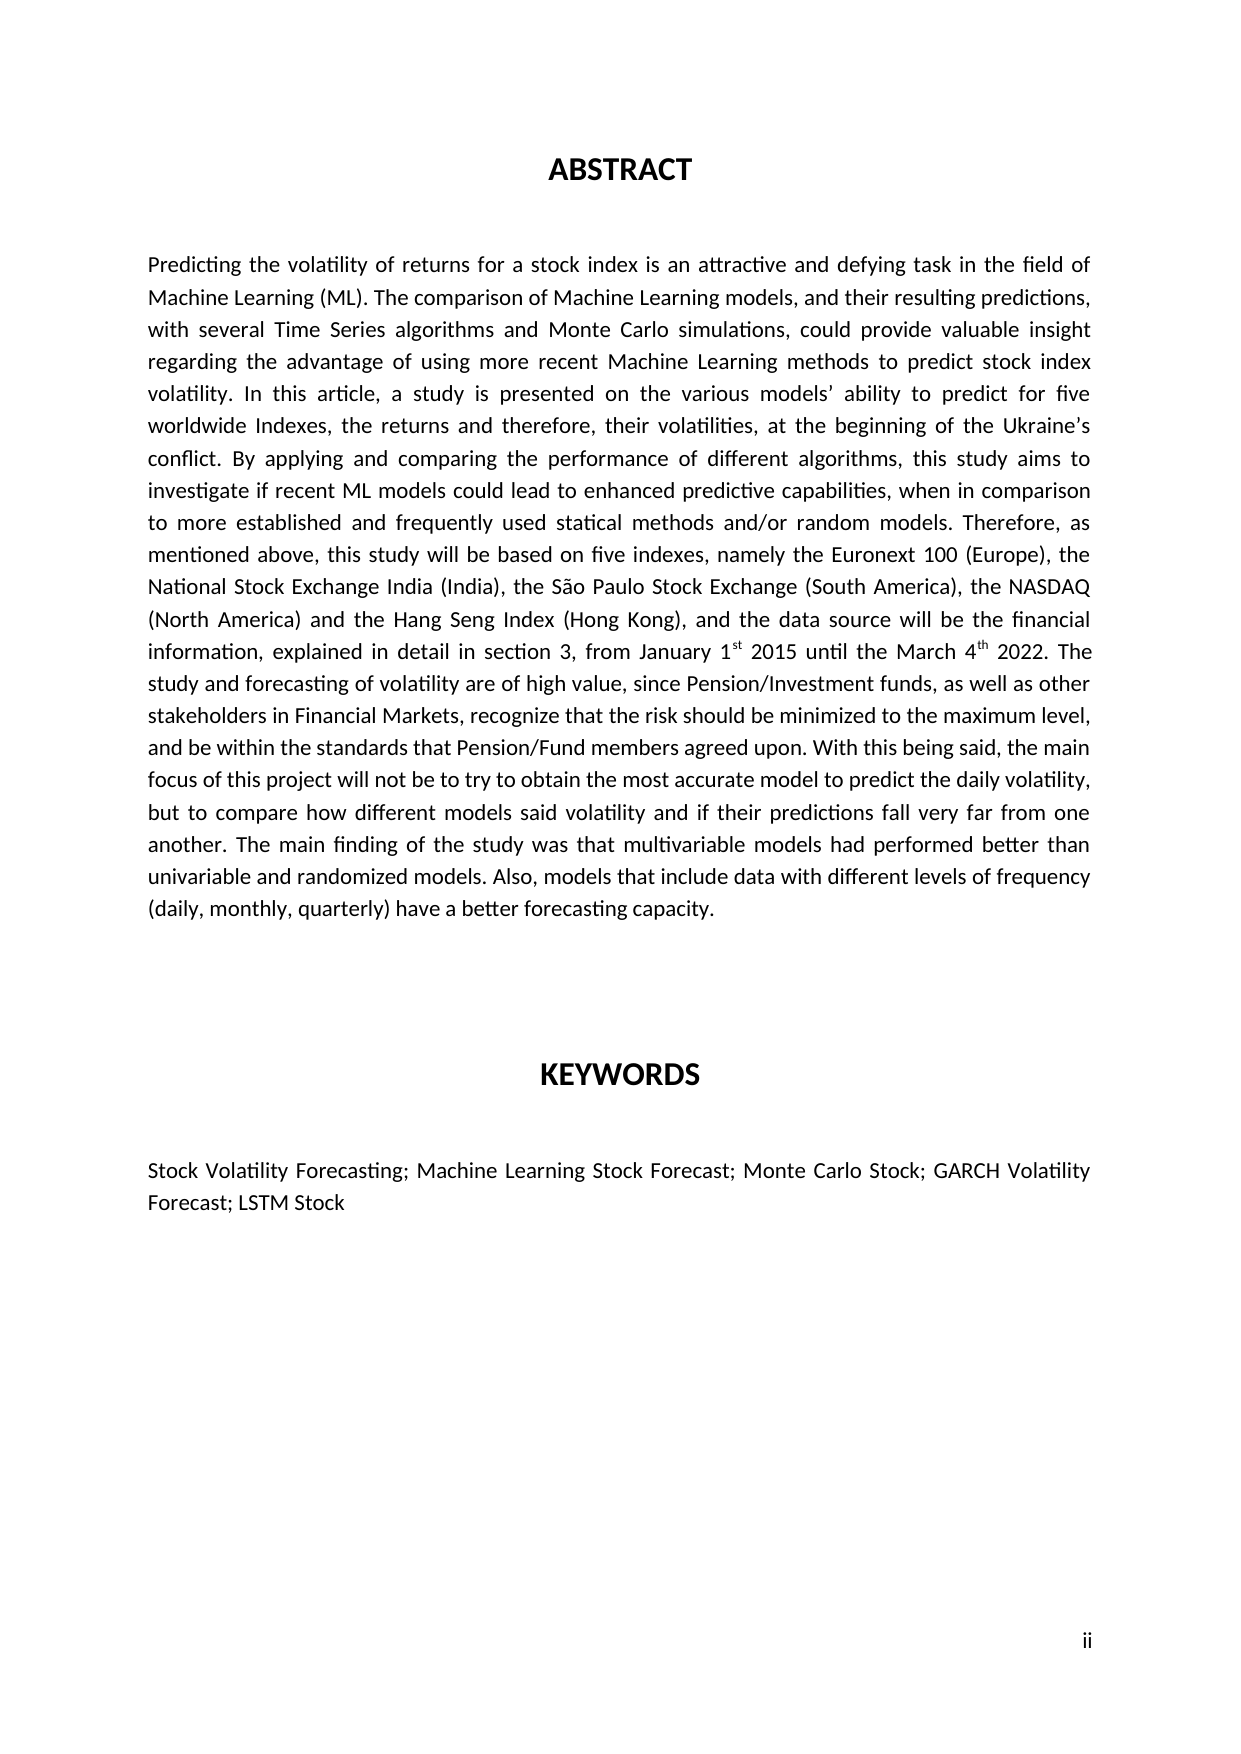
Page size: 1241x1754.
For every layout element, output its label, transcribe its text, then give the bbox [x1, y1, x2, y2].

text Stock Volatility Forecasting; Machine Learning Stock Forecast; Monte Carlo Stock; GARCH Volatility Forecast; LSTM Stock [148, 1156, 1092, 1217]
text Abstract [148, 148, 1092, 188]
text Keywords [148, 1053, 1092, 1094]
text Predicting the volatility of returns for a stock index is an attractive and defying task in the field of Machine Learning (ML). The comparison of Machine Learning models, and their resulting predictions, with several Time Series algorithms and Monte Carlo simulations, could provide valuable insight regarding the advantage of using more recent Machine Learning methods to predict stock index volatility. In this article, a study is presented on the various models’ ability to predict for five worldwide Indexes, the returns and therefore, their volatilities, at the beginning of the Ukraine’s conflict. By applying and comparing the performance of different algorithms, this study aims to investigate if recent ML models could lead to enhanced predictive capabilities, when in comparison to more established and frequently used statical methods and/or random models. Therefore, as mentioned above, this study will be based on five indexes, namely the Euronext 100 (Europe), the National Stock Exchange India (India), the São Paulo Stock Exchange (South America), the NASDAQ (North America) and the Hang Seng Index (Hong Kong), and the data source will be the financial information, explained in detail in section 3, from January 1st 2015 until the March 4th 2022. The study and forecasting of volatility are of high value, since Pension/Investment funds, as well as other stakeholders in Financial Markets, recognize that the risk should be minimized to the maximum level, and be within the standards that Pension/Fund members agreed upon. With this being said, the main focus of this project will not be to try to obtain the most accurate model to predict the daily volatility, but to compare how different models said volatility and if their predictions fall very far from one another. The main finding of the study was that multivariable models had performed better than univariable and randomized models. Also, models that include data with different levels of frequency (daily, monthly, quarterly) have a better forecasting capacity. [148, 251, 1092, 922]
